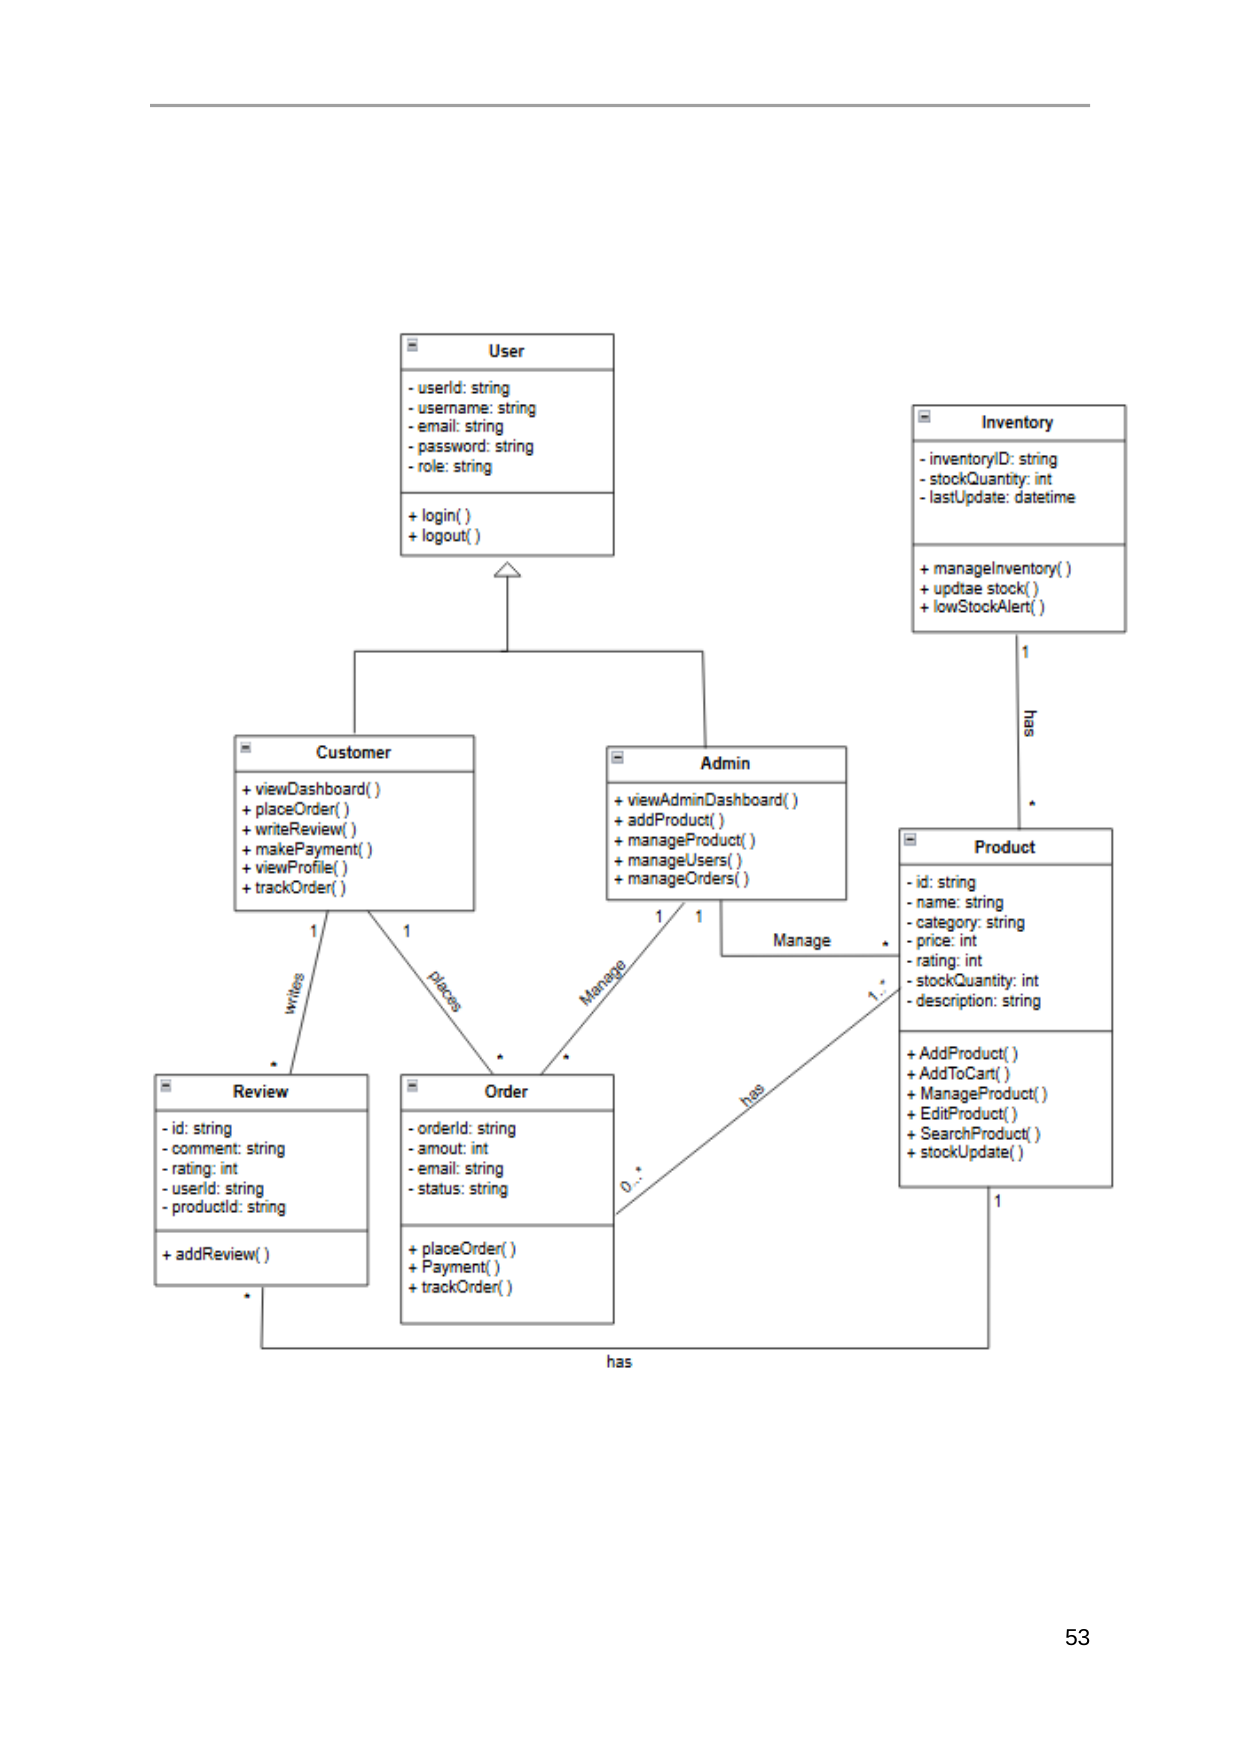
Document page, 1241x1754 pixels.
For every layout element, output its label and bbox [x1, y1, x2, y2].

picture [84, 272, 1157, 1498]
